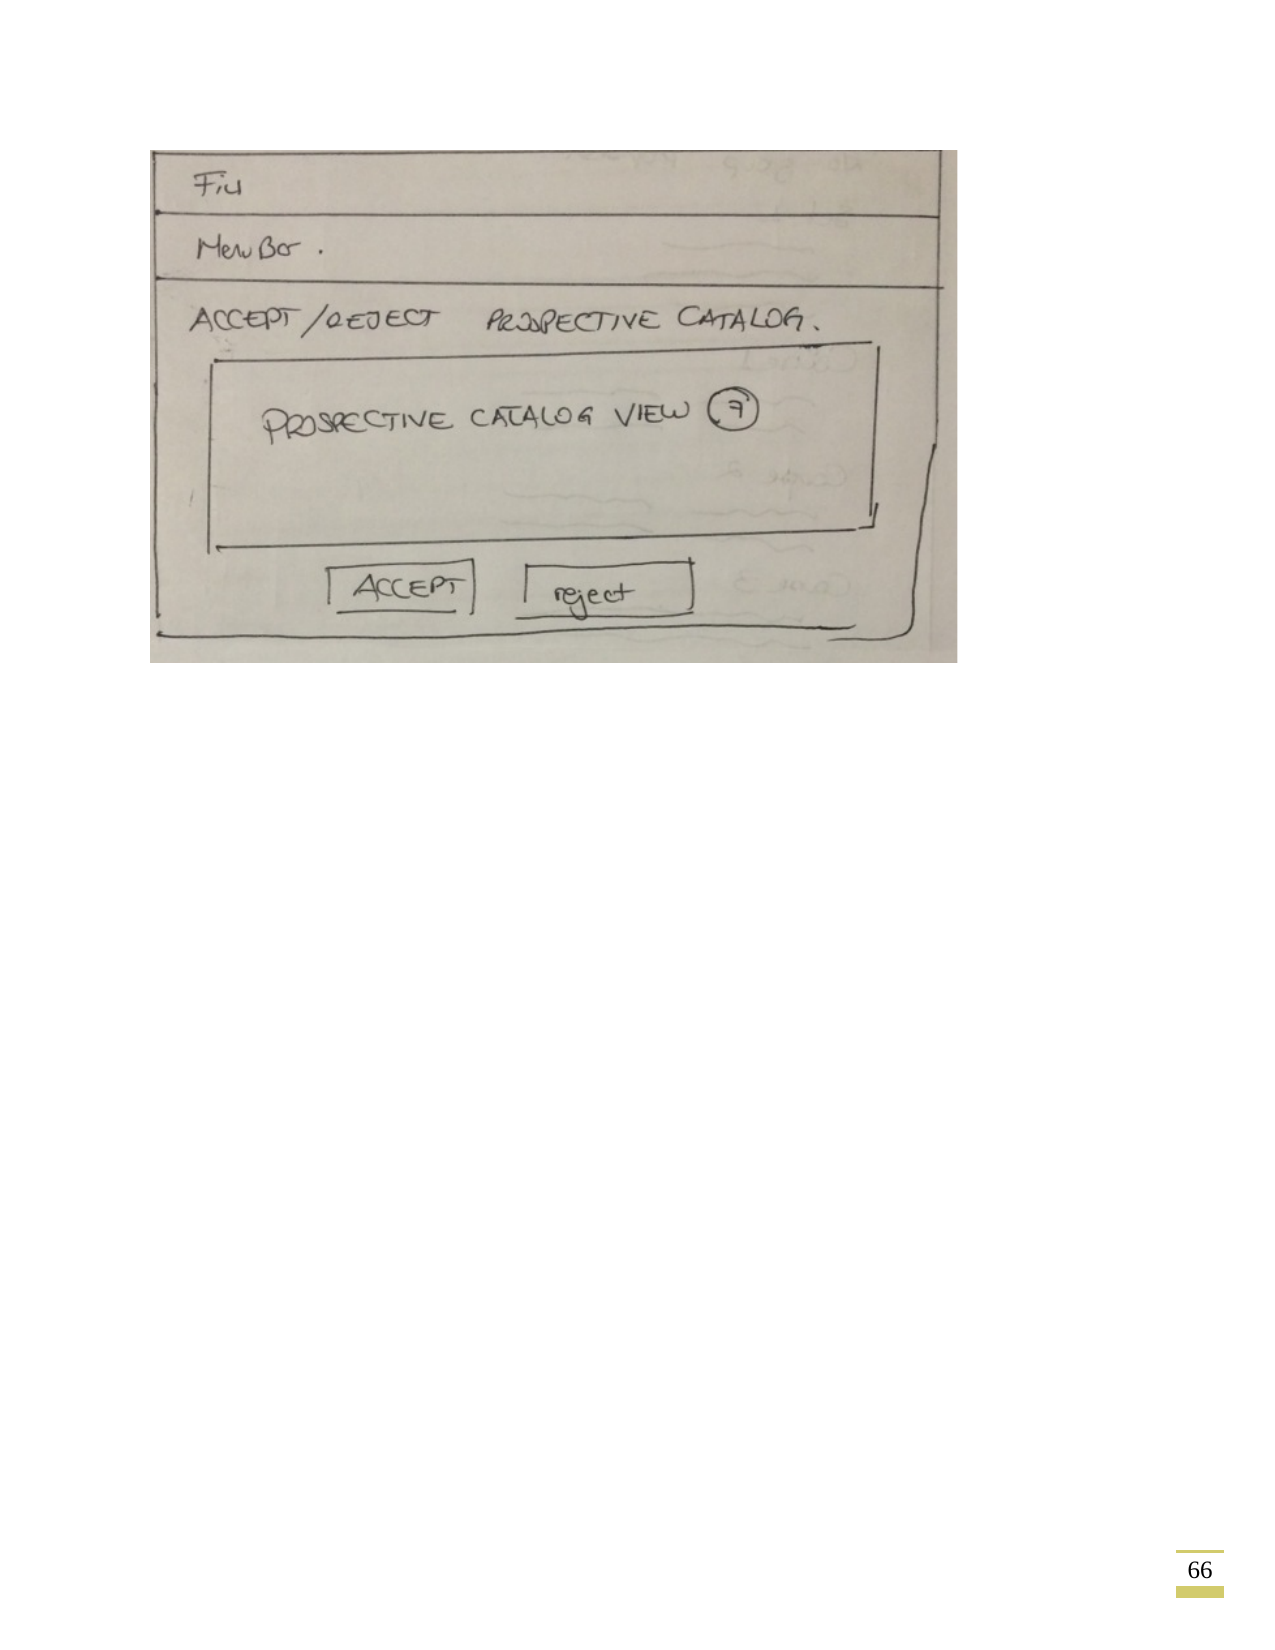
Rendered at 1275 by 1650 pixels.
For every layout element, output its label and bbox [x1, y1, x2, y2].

picture [150, 150, 958, 663]
